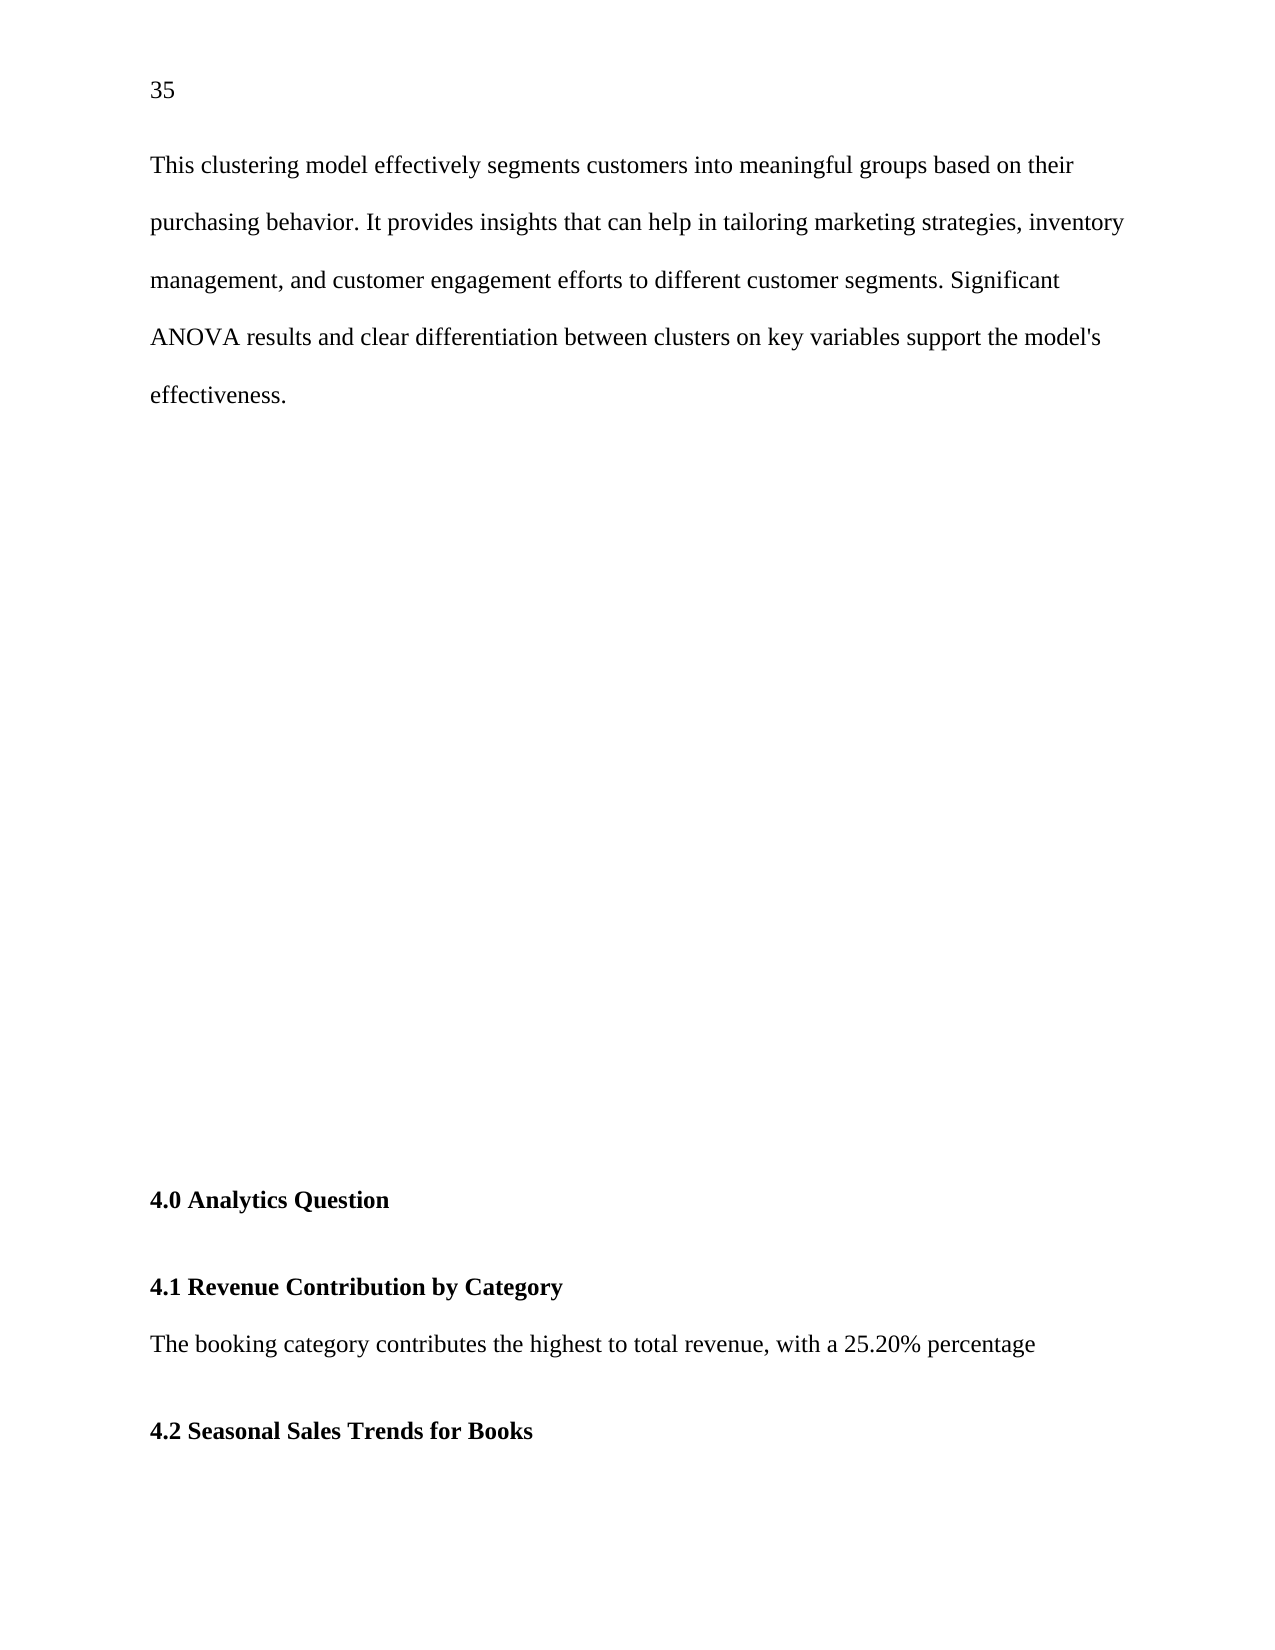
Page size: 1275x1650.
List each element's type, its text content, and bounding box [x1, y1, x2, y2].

text 4.2 Seasonal Sales Trends for Books [150, 1416, 1125, 1444]
text 4.1 Revenue Contribution by Category The booking category contributes the highest to total revenue, with a 25.20% percentage [150, 1272, 1125, 1358]
text This clustering model effectively segments customers into meaningful groups based on their purchasing behavior. It provides insights that can help in tailoring marketing strategies, inventory management, and customer engagement efforts to different customer segments. Significant ANOVA results and clear differentiation between clusters on key variables support the model's effectiveness. [150, 150, 1125, 409]
text 4.0 Analytics Question [150, 1185, 1125, 1214]
